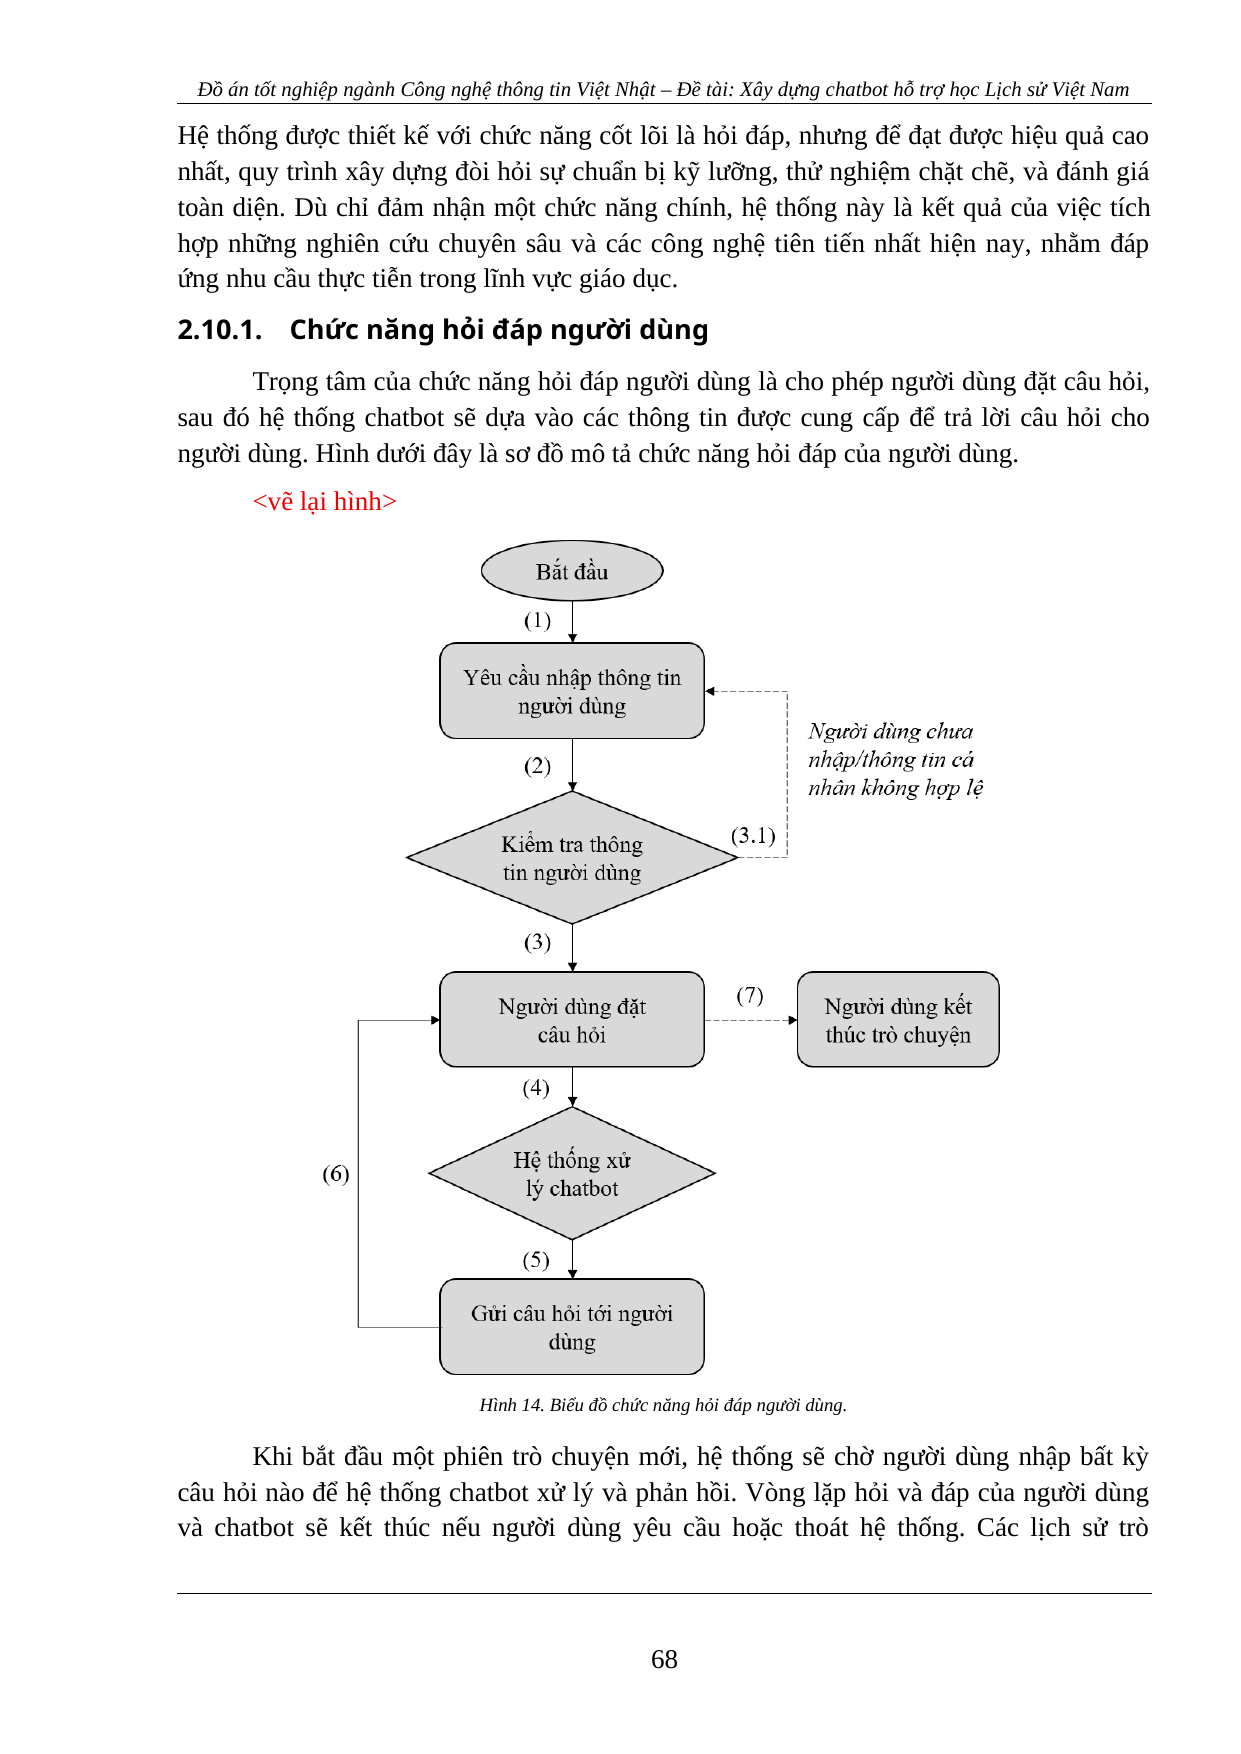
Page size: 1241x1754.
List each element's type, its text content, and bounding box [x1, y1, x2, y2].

picture [295, 533, 1034, 1378]
subtitle Chức năng hỏi đáp người dùng [177, 311, 1152, 347]
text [177, 119, 1152, 293]
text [177, 1440, 1152, 1542]
text <vẽ lại hình> [177, 485, 1152, 516]
text Trọng tâm của chức năng hỏi đáp người dùng là cho phép người dùng đặt câu hỏi, sau đó hệ thống chatbot sẽ dựa vào các thông tin được cung cấp để trả lời câu hỏi cho người dùng. Hình dưới đây là sơ đồ mô tả chức năng hỏi đáp của người dùng. [177, 366, 1152, 468]
